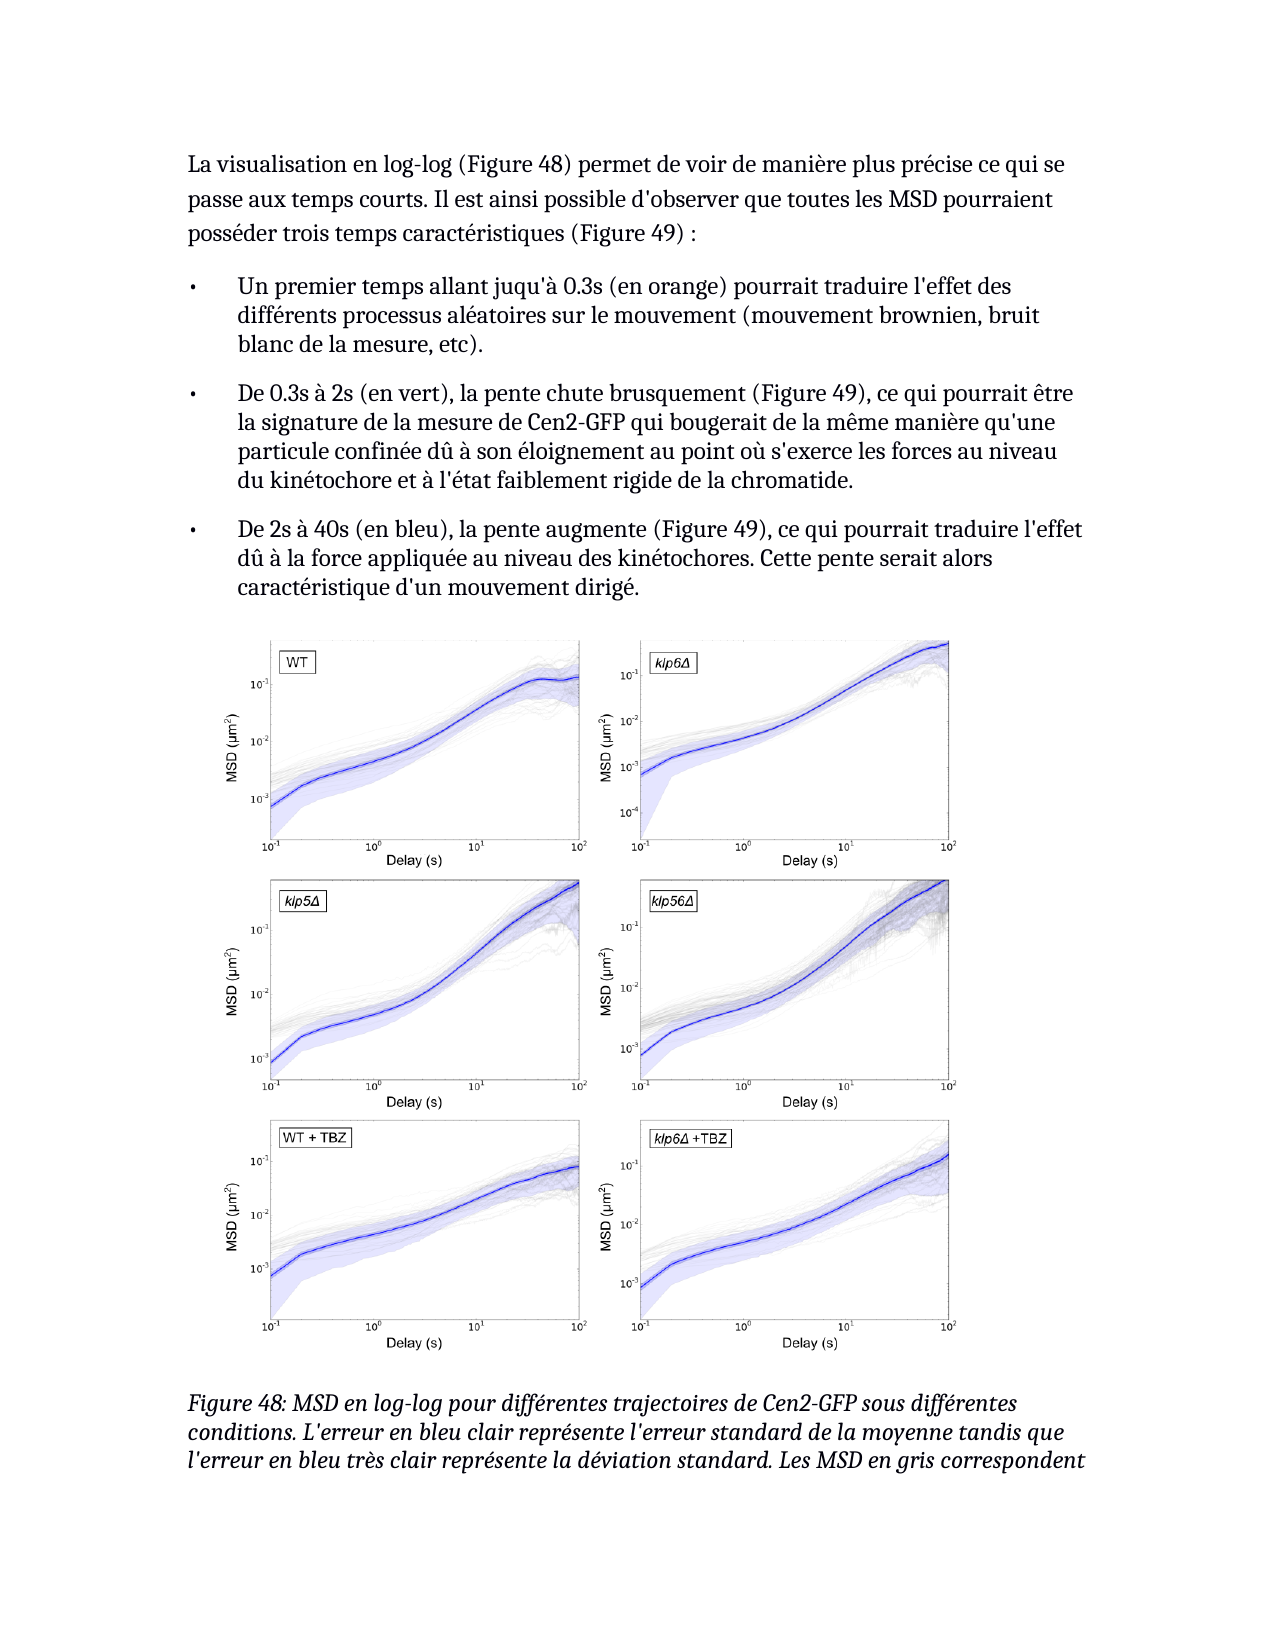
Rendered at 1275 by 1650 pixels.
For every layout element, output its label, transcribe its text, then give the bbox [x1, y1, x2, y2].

list De 2s à 40s (en bleu), la pente augmente (Figure 49), ce qui pourrait traduire l'effet dû à la force appliquée au niveau des kinétochores. Cette pente serait alors caractéristique d'un mouvement dirigé. [187, 515, 1087, 601]
list De 0.3s à 2s (en vert), la pente chute brusquement (Figure 49), ce qui pourrait être la signature de la mesure de Cen2-GFP qui bougerait de la même manière qu'une particule confinée dû à son éloignement au point où s'exerce les forces au niveau du kinétochore et à l'état faiblement rigide de la chromatide. [187, 379, 1087, 494]
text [187, 1389, 1087, 1475]
list Un premier temps allant juqu'à 0.3s (en orange) pourrait traduire l'effet des différents processus aléatoires sur le mouvement (mouvement brownien, bruit blanc de la mesure, etc). [187, 272, 1087, 358]
text La visualisation en log-log (Figure 48) permet de voir de manière plus précise ce qui se passe aux temps courts. Il est ainsi possible d'observer que toutes les MSD pourraient posséder trois temps caractéristiques (Figure 49) : [187, 150, 1087, 248]
picture [206, 622, 973, 1368]
